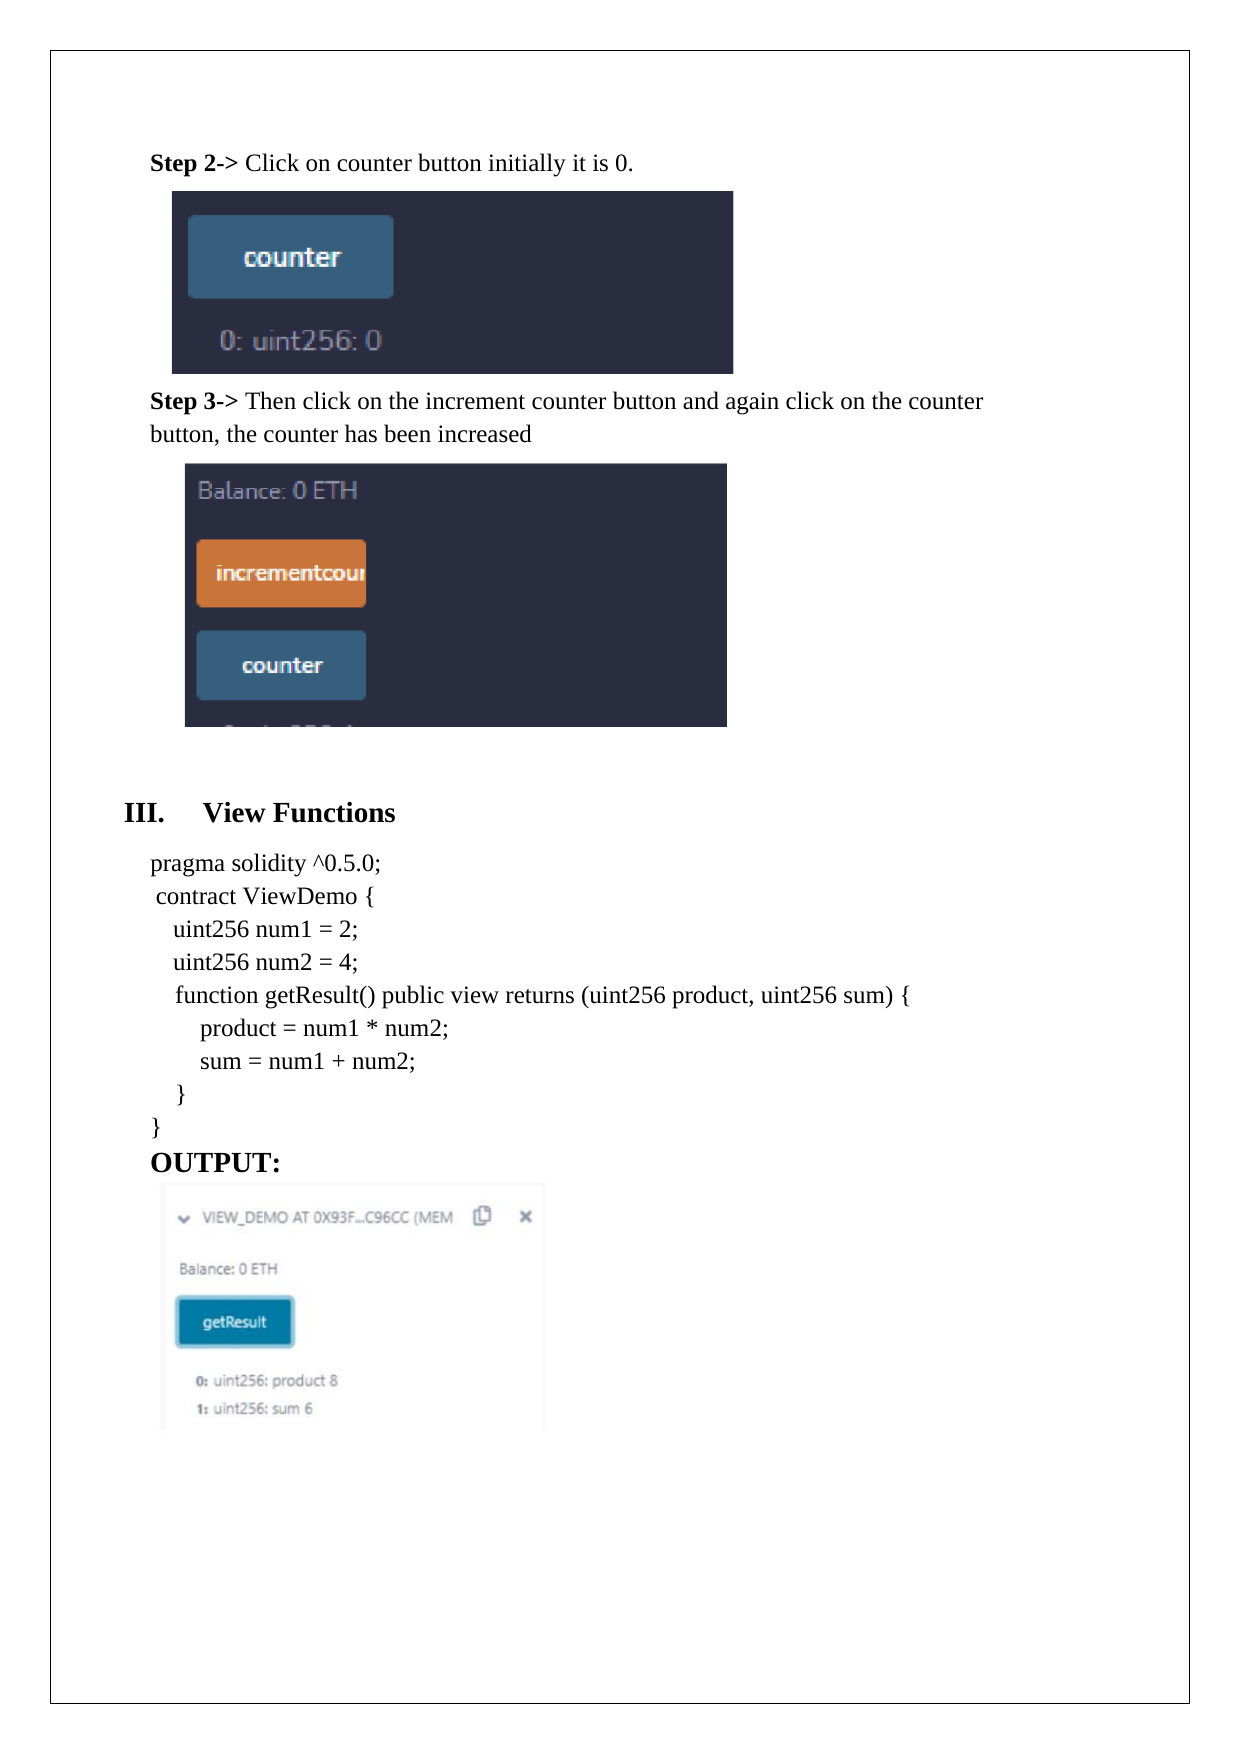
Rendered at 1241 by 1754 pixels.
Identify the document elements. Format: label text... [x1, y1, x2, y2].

text function getResult() public view returns (uint256 product, uint256 sum) { product = num1 * num2; [175, 980, 914, 1042]
picture [158, 1183, 553, 1435]
subtitle View Functions [123, 795, 1184, 829]
text } [175, 1079, 1184, 1108]
text sum = num1 + num2; [200, 1046, 1184, 1075]
text } [150, 1112, 1184, 1141]
picture [184, 463, 727, 727]
text pragma solidity ^0.5.0; contract ViewDemo { uint256 num1 = 2; uint256 num2 = 4; [150, 848, 381, 976]
picture [171, 191, 734, 374]
text Step 2-> Click on counter button initially it is 0. [150, 148, 1184, 177]
subtitle OUTPUT: [150, 1145, 1184, 1179]
